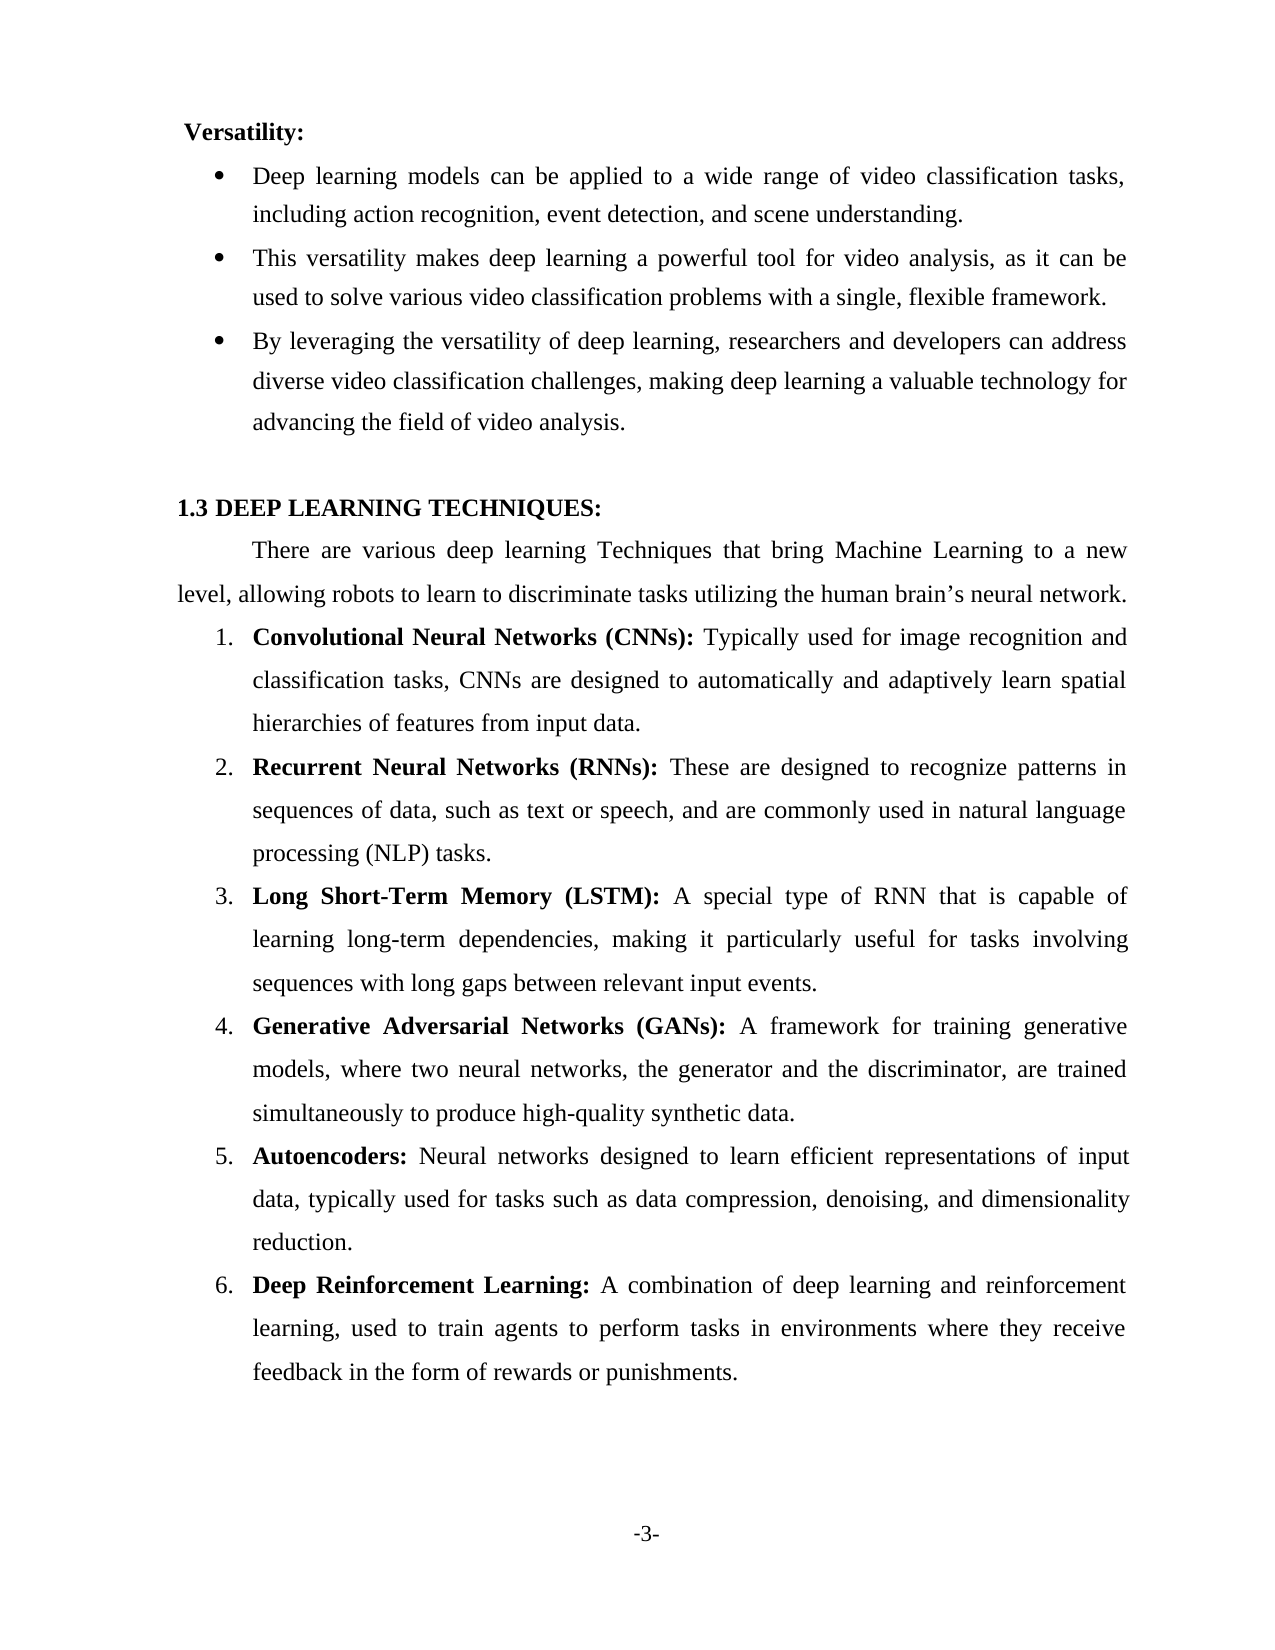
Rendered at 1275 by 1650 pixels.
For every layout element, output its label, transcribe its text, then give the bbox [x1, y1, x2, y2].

subtitle DEEP LEARNING TECHNIQUES: [177, 493, 1198, 522]
text There are various deep learning Techniques that bring Machine Learning to a new level, allowing robots to learn to discriminate tasks utilizing the human brain’s neural network. [177, 536, 1127, 608]
subtitle Versatility: [184, 117, 1198, 146]
list Recurrent Neural Networks (RNNs): These are designed to recognize patterns in sequences of data, such as text or speech, and are commonly used in natural language processing (NLP) tasks. [215, 752, 1127, 867]
list Generative Adversarial Networks (GANs): A framework for training generative models, where two neural networks, the generator and the discriminator, are trained simultaneously to produce high-quality synthetic data. [215, 1011, 1127, 1126]
list This versatility makes deep learning a powerful tool for video analysis, as it can be used to solve various video classification problems with a single, flexible framework. [215, 243, 1127, 311]
list Long Short-Term Memory (LSTM): A special type of RNN that is capable of learning long-term dependencies, making it particularly useful for tasks involving sequences with long gaps between relevant input events. [215, 881, 1128, 996]
list Deep Reinforcement Learning: A combination of deep learning and reinforcement learning, used to train agents to perform tasks in environments where they receive feedback in the form of rewards or punishments. [215, 1270, 1127, 1385]
list Convolutional Neural Networks (CNNs): Typically used for image recognition and classification tasks, CNNs are designed to automatically and adaptively learn spatial hierarchies of features from input data. [215, 622, 1128, 737]
list Autoencoders: Neural networks designed to learn efficient representations of input data, typically used for tasks such as data compression, denoising, and dimensionality reduction. [215, 1141, 1130, 1256]
list By leveraging the versatility of deep learning, researchers and developers can address diverse video classification challenges, making deep learning a valuable technology for advancing the field of video analysis. [215, 326, 1127, 436]
list Deep learning models can be applied to a wide range of video classification tasks, including action recognition, event detection, and scene understanding. [215, 161, 1126, 228]
